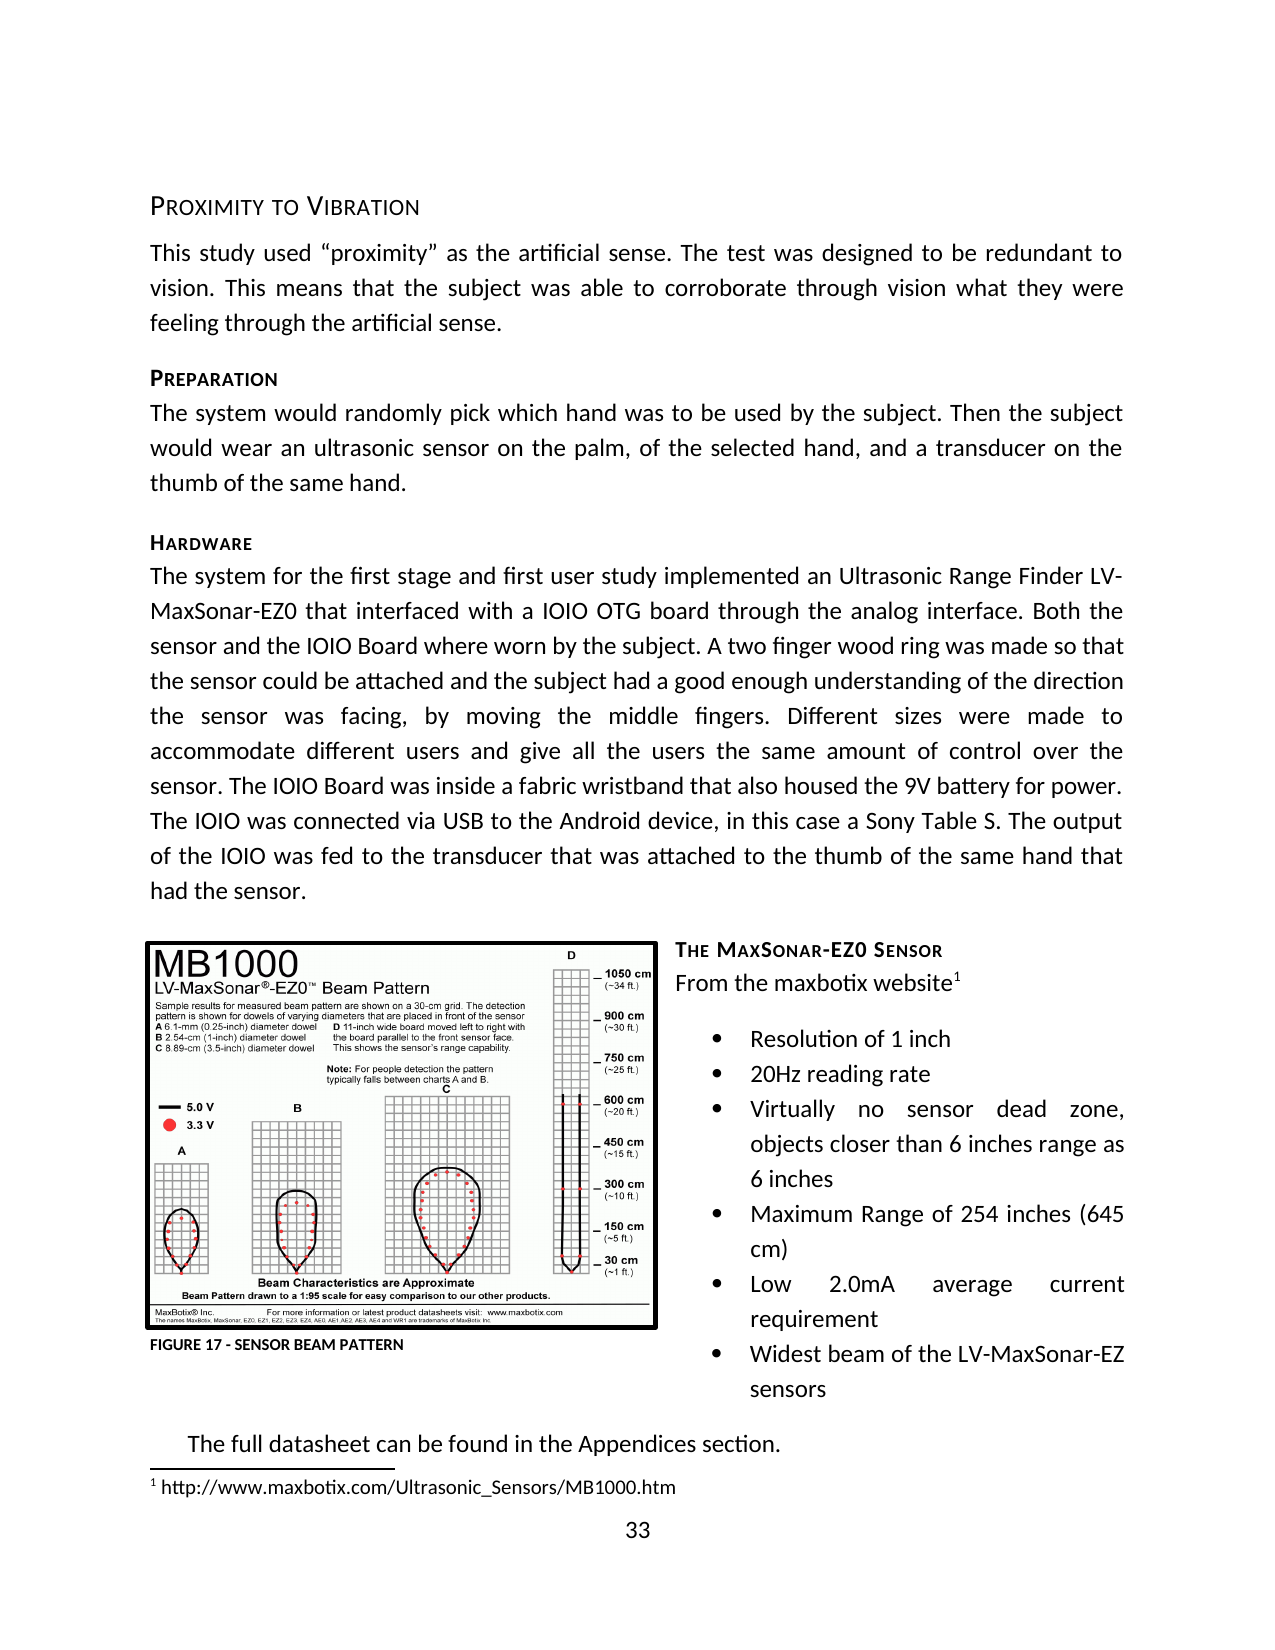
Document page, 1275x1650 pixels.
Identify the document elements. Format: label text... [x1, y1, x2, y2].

subtitle Preparation [150, 363, 1125, 393]
subtitle The MaxSonar-EZ0 Sensor [150, 935, 1125, 963]
list Low 2.0mA average current requirement [187, 1268, 1125, 1333]
subtitle Hardware [150, 528, 1125, 556]
list Maximum Range of 254 inches (645 cm) [658, 1198, 1125, 1263]
list Resolution of 1 inch [658, 1023, 1125, 1053]
list Widest beam of the LV-MaxSonar-EZ sensors [187, 1338, 1125, 1403]
text This study used “proximity” as the artificial sense. The test was designed to be redundant to vision. This means that the subject was able to corroborate through vision what they were feeling through the artificial sense. [150, 237, 1125, 337]
list 20Hz reading rate [658, 1058, 1125, 1088]
text The system for the first stage and first user study implemented an Ultrasonic Range Finder LV-MaxSonar-EZ0 that interfaced with a IOIO OTG board through the analog interface. Both the sensor and the IOIO Board where worn by the subject. A two finger wood ring was made so that the sensor could be attached and the subject had a good enough understanding of the direction the sensor was facing, by moving the middle fingers. Different sizes were made to accommodate different users and give all the users the same amount of control over the sensor. The IOIO Board was inside a fabric wristband that also housed the 9V battery for power. The IOIO was connected via USB to the Android device, in this case a Sony Table S. The output of the IOIO was fed to the transducer that was attached to the thumb of the same hand that had the sensor. [150, 560, 1125, 905]
picture [150, 945, 653, 1325]
text The full datasheet can be found in the Appendices section. [187, 1429, 1125, 1459]
text The system would randomly pick which hand was to be used by the subject. Then the subject would wear an ultrasonic sensor on the palm, of the selected hand, and a transducer on the thumb of the same hand. [150, 398, 1125, 498]
list Virtually no sensor dead zone, objects closer than 6 inches range as 6 inches [658, 1093, 1125, 1193]
subtitle Proximity to Vibration [150, 187, 1125, 223]
text From the maxbotix website [658, 967, 1125, 997]
